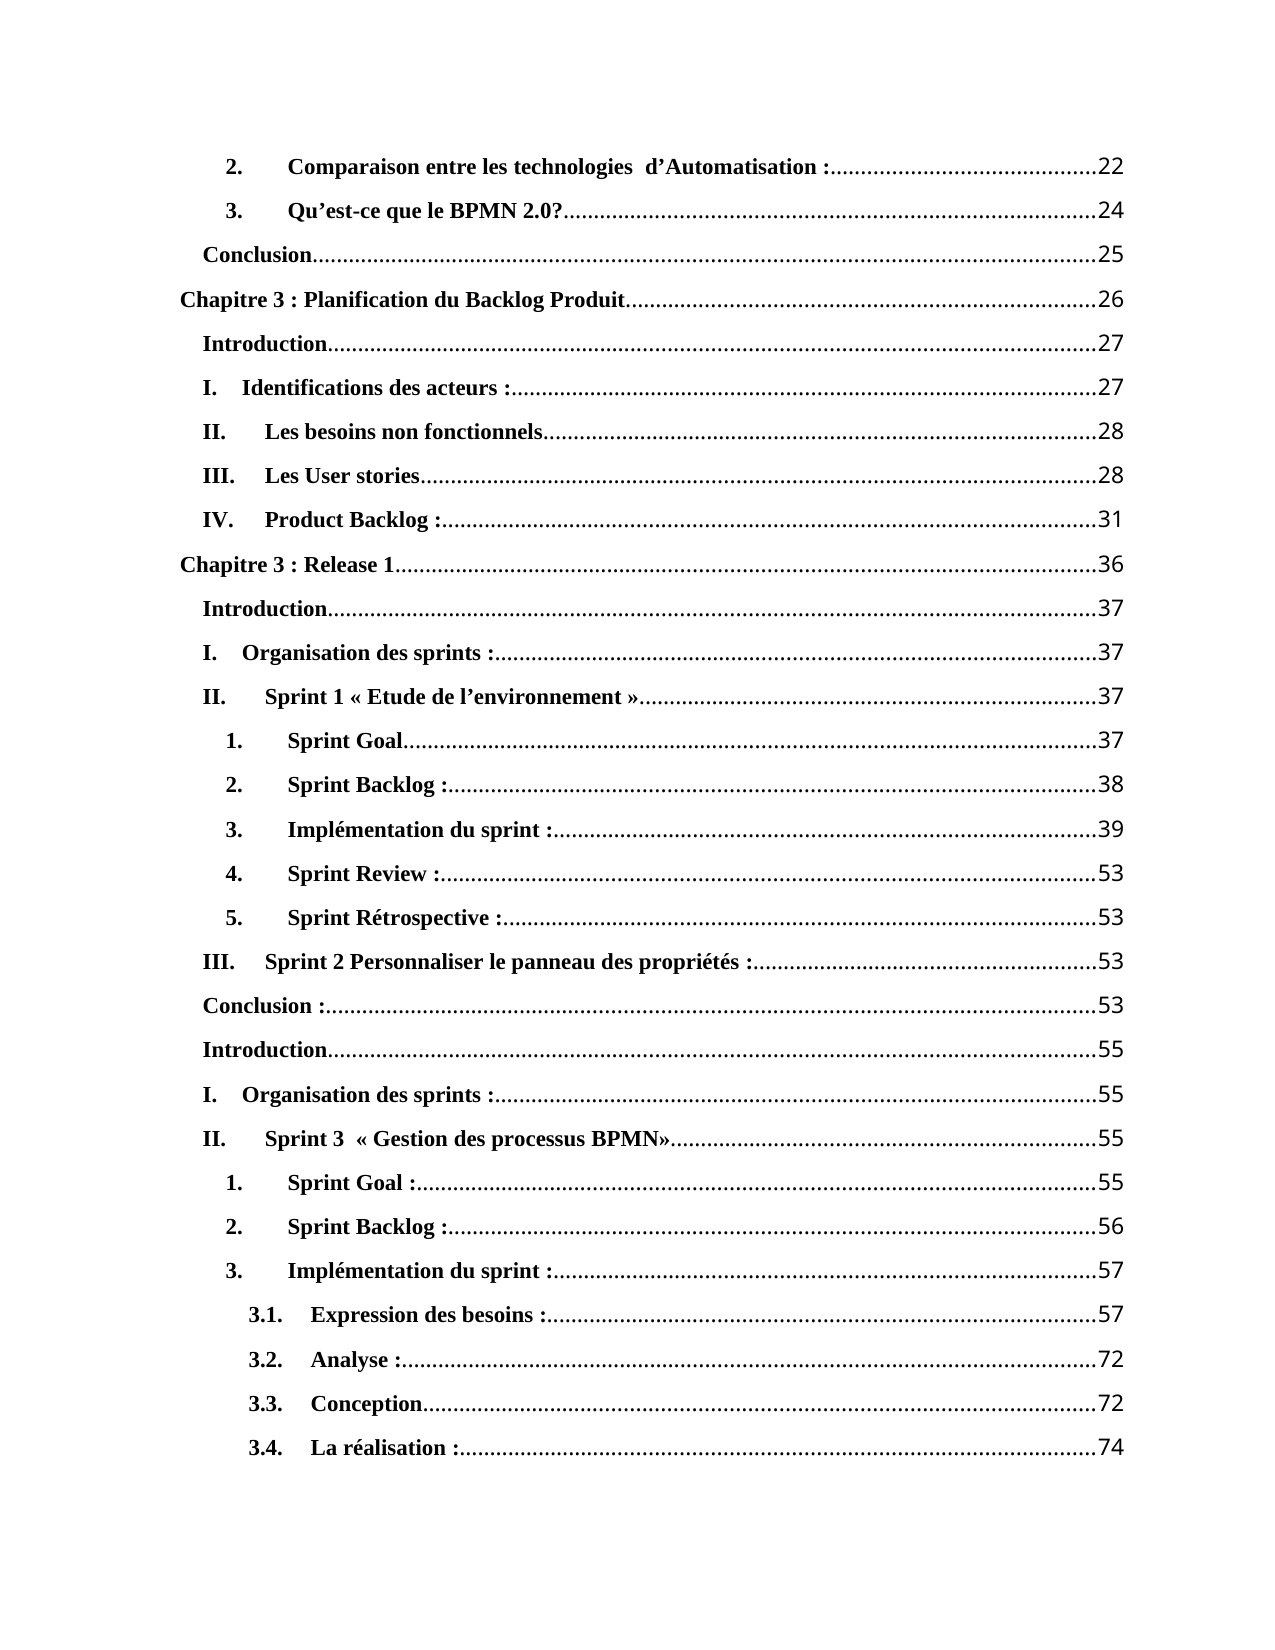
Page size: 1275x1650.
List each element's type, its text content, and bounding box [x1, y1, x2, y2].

text 5. Sprint Rétrospective : 53 [196, 901, 1125, 932]
text Conclusion : 53 [173, 989, 1125, 1020]
text 3.4. La réalisation : 74 [219, 1431, 1125, 1462]
text I. Organisation des sprints : 55 [173, 1077, 1125, 1109]
text 3. Implémentation du sprint : 57 [196, 1254, 1125, 1285]
text 1. Sprint Goal 37 [196, 724, 1125, 755]
text III. Les User stories 28 [173, 459, 1125, 490]
text 3.3. Conception 72 [219, 1387, 1125, 1418]
text II. Les besoins non fonctionnels 28 [173, 415, 1125, 446]
text 2. Sprint Backlog : 38 [196, 768, 1125, 799]
text 3. Qu’est-ce que le BPMN 2.0? 24 [196, 194, 1125, 225]
text 2. Sprint Backlog : 56 [196, 1210, 1125, 1241]
text Conclusion 25 [173, 238, 1125, 269]
text 3.2. Analyse : 72 [219, 1342, 1125, 1374]
text Introduction 55 [173, 1033, 1125, 1064]
text 3.1. Expression des besoins : 57 [219, 1298, 1125, 1329]
text I. Identifications des acteurs : 27 [173, 371, 1125, 402]
text II. Sprint 1 « Etude de l’environnement » 37 [173, 680, 1125, 711]
text Chapitre 3 : Planification du Backlog Produit 26 [150, 282, 1125, 314]
text Introduction 37 [173, 592, 1125, 623]
text 3. Implémentation du sprint : 39 [196, 812, 1125, 844]
text Introduction 27 [173, 327, 1125, 358]
text II. Sprint 3 « Gestion des processus BPMN» 55 [173, 1122, 1125, 1153]
text III. Sprint 2 Personnaliser le panneau des propriétés : 53 [173, 945, 1125, 976]
text 2. Comparaison entre les technologies d’Automatisation : 22 [196, 150, 1125, 181]
text Chapitre 3 : Release 1 36 [150, 547, 1125, 579]
text I. Organisation des sprints : 37 [173, 636, 1125, 667]
text 1. Sprint Goal : 55 [196, 1166, 1125, 1197]
text 4. Sprint Review : 53 [196, 857, 1125, 888]
text IV. Product Backlog : 31 [173, 503, 1125, 534]
